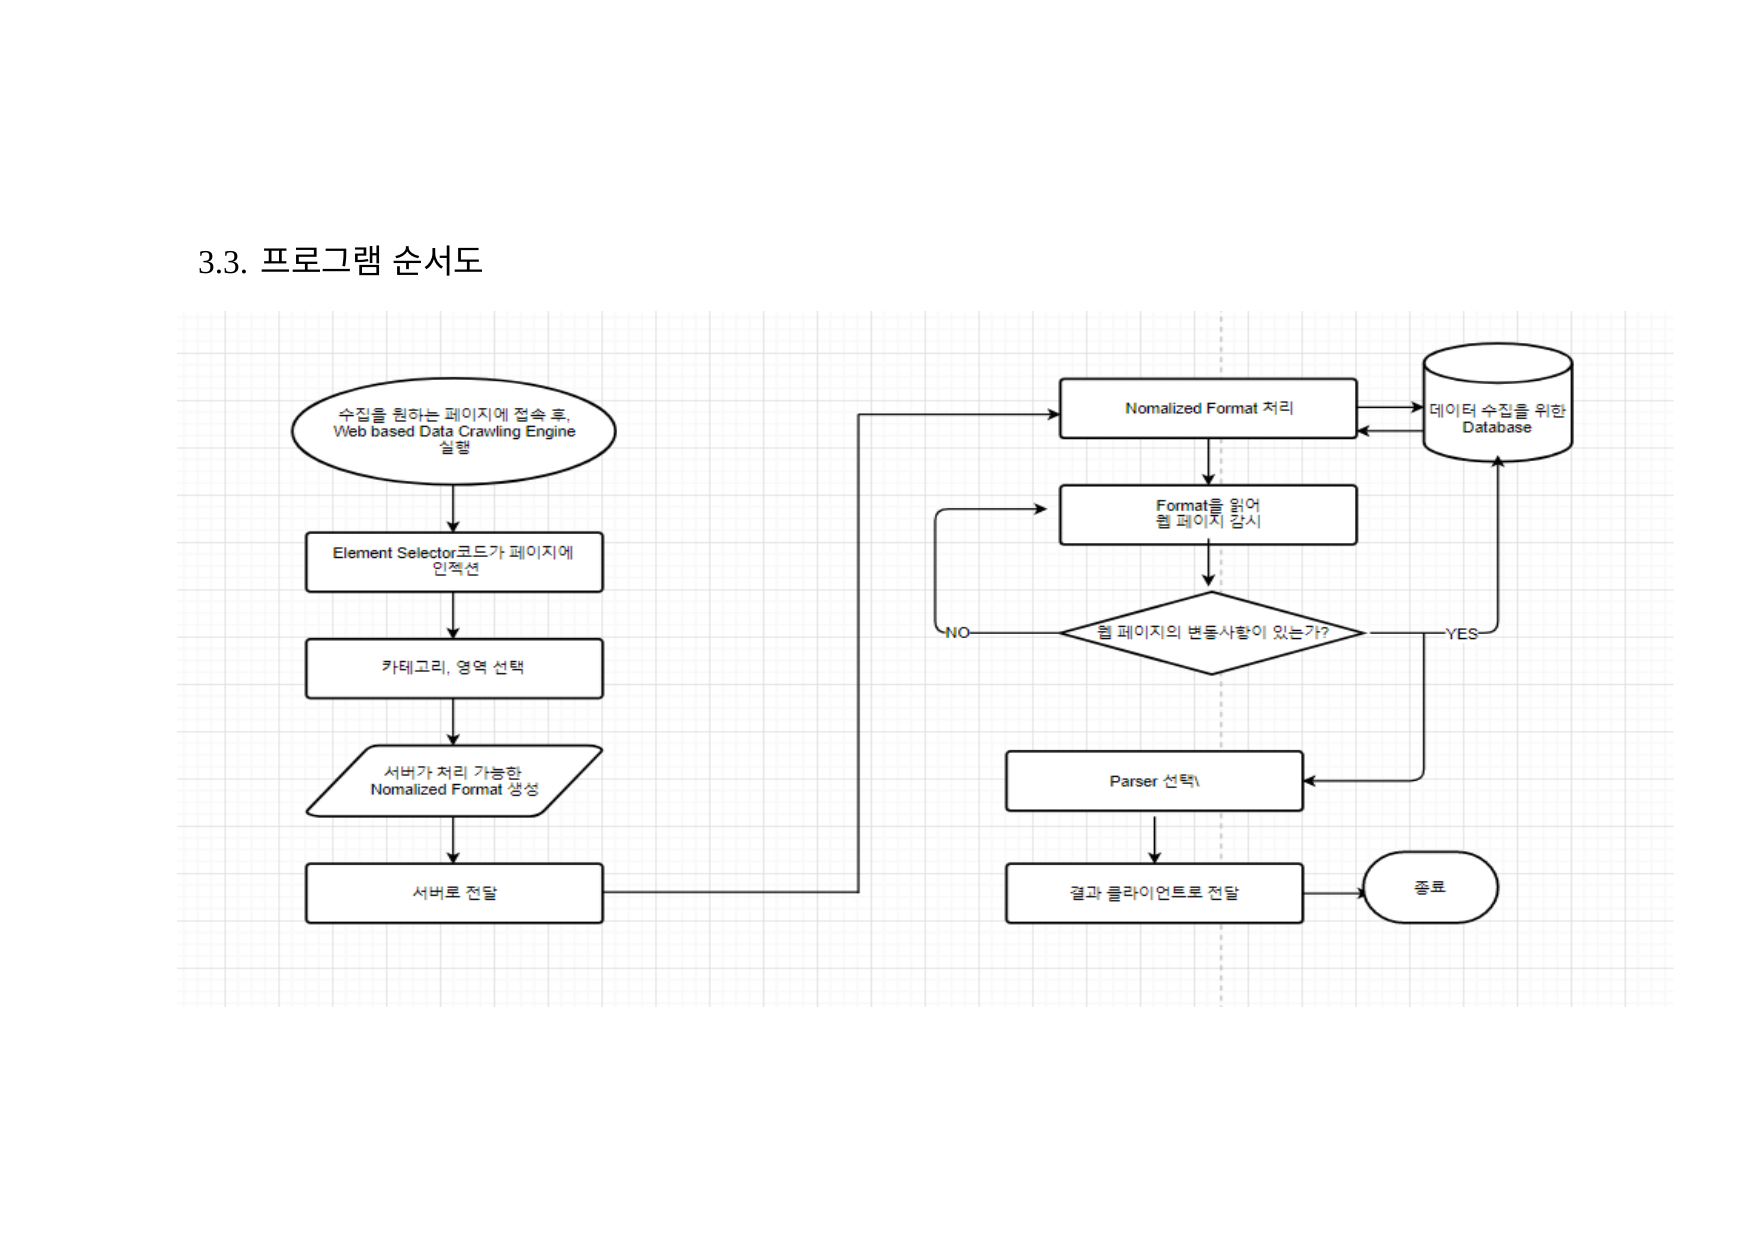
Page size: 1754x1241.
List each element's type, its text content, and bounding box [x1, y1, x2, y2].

text 3.3. 프로그램 순서도 [198, 235, 1577, 283]
picture [177, 311, 1674, 1007]
